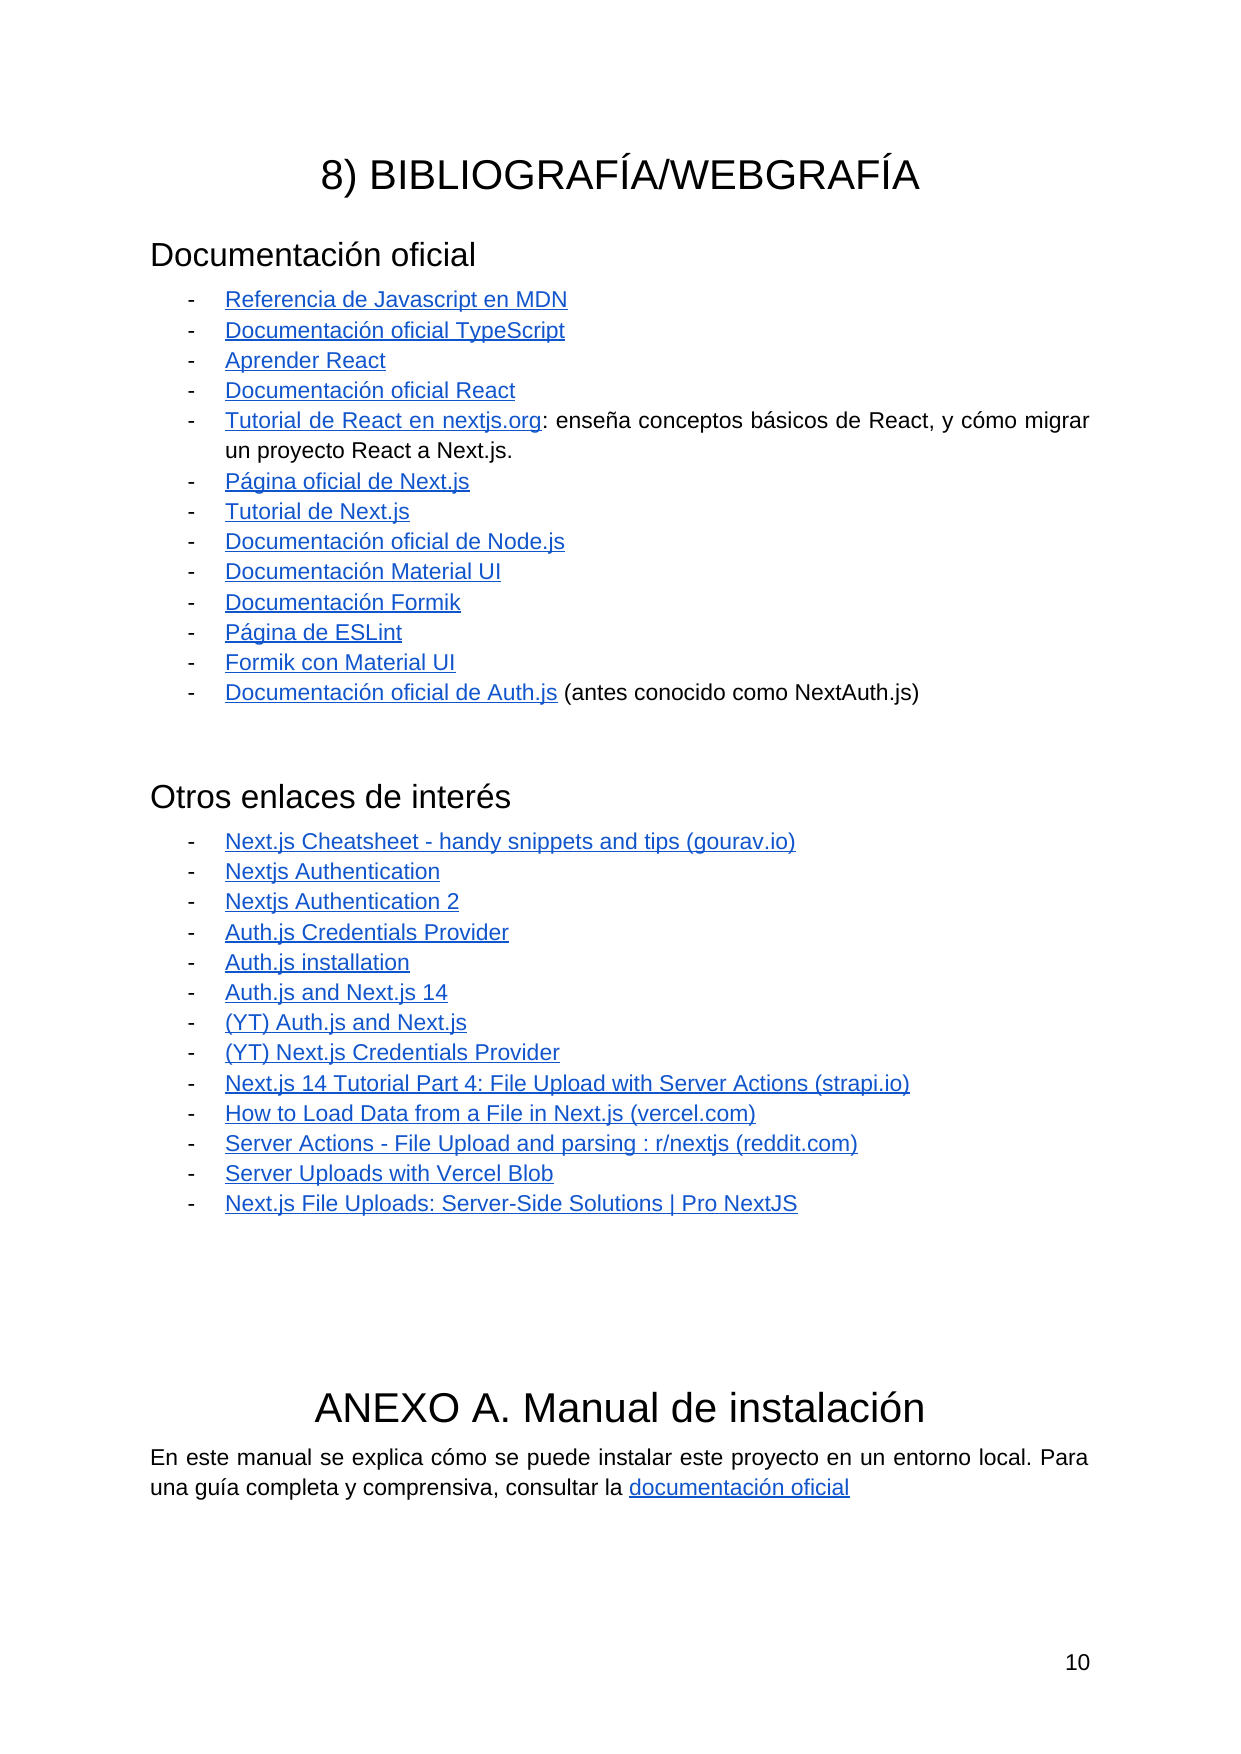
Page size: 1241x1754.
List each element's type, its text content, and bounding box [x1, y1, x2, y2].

list Tutorial de Next.js [187, 498, 1090, 524]
list Documentación oficial TypeScript [187, 317, 1090, 343]
subtitle Otros enlaces de interés [150, 777, 1090, 815]
list Tutorial de React en nextjs.org: enseña conceptos básicos de React, y cómo migrar un proyecto React a Next.js. [187, 407, 1090, 464]
list Nextjs Authentication [187, 858, 1090, 884]
list Server Actions - File Upload and parsing : r/nextjs (reddit.com) [187, 1130, 1090, 1156]
list Auth.js and Next.js 14 [187, 979, 1090, 1005]
list (YT) Auth.js and Next.js [187, 1009, 1090, 1036]
list Página de ESLint [187, 619, 1090, 645]
list Documentación oficial de Auth.js (antes conocido como NextAuth.js) [187, 679, 1090, 705]
list Documentación Formik [187, 588, 1090, 615]
subtitle 8) BIBLIOGRAFÍA/WEBGRAFÍA [150, 150, 1090, 198]
list Next.js Cheatsheet - handy snippets and tips (gourav.io) [187, 828, 1090, 854]
list Aprender React [187, 347, 1090, 373]
subtitle Documentación oficial [150, 235, 1090, 274]
list Página oficial de Next.js [187, 468, 1090, 494]
list Next.js File Uploads: Server-Side Solutions | Pro NextJS [187, 1190, 1090, 1217]
list How to Load Data from a File in Next.js (vercel.com) [187, 1100, 1090, 1126]
list Server Uploads with Vercel Blob [187, 1160, 1090, 1187]
list Documentación oficial de Node.js [187, 528, 1090, 554]
text En este manual se explica cómo se puede instalar este proyecto en un entorno local. Para una guía completa y comprensiva, consultar la documentación oficial [150, 1443, 1090, 1500]
list (YT) Next.js Credentials Provider [187, 1039, 1090, 1066]
subtitle ANEXO A. Manual de instalación [150, 1383, 1090, 1431]
list Formik con Material UI [187, 649, 1090, 675]
list Auth.js Credentials Provider [187, 918, 1090, 945]
list Next.js 14 Tutorial Part 4: File Upload with Server Actions (strapi.io) [187, 1069, 1090, 1096]
list Nextjs Authentication 2 [187, 888, 1090, 915]
list Auth.js installation [187, 949, 1090, 975]
list Referencia de Javascript en MDN [187, 286, 1090, 313]
list Documentación Material UI [187, 558, 1090, 584]
list Documentación oficial React [187, 377, 1090, 403]
